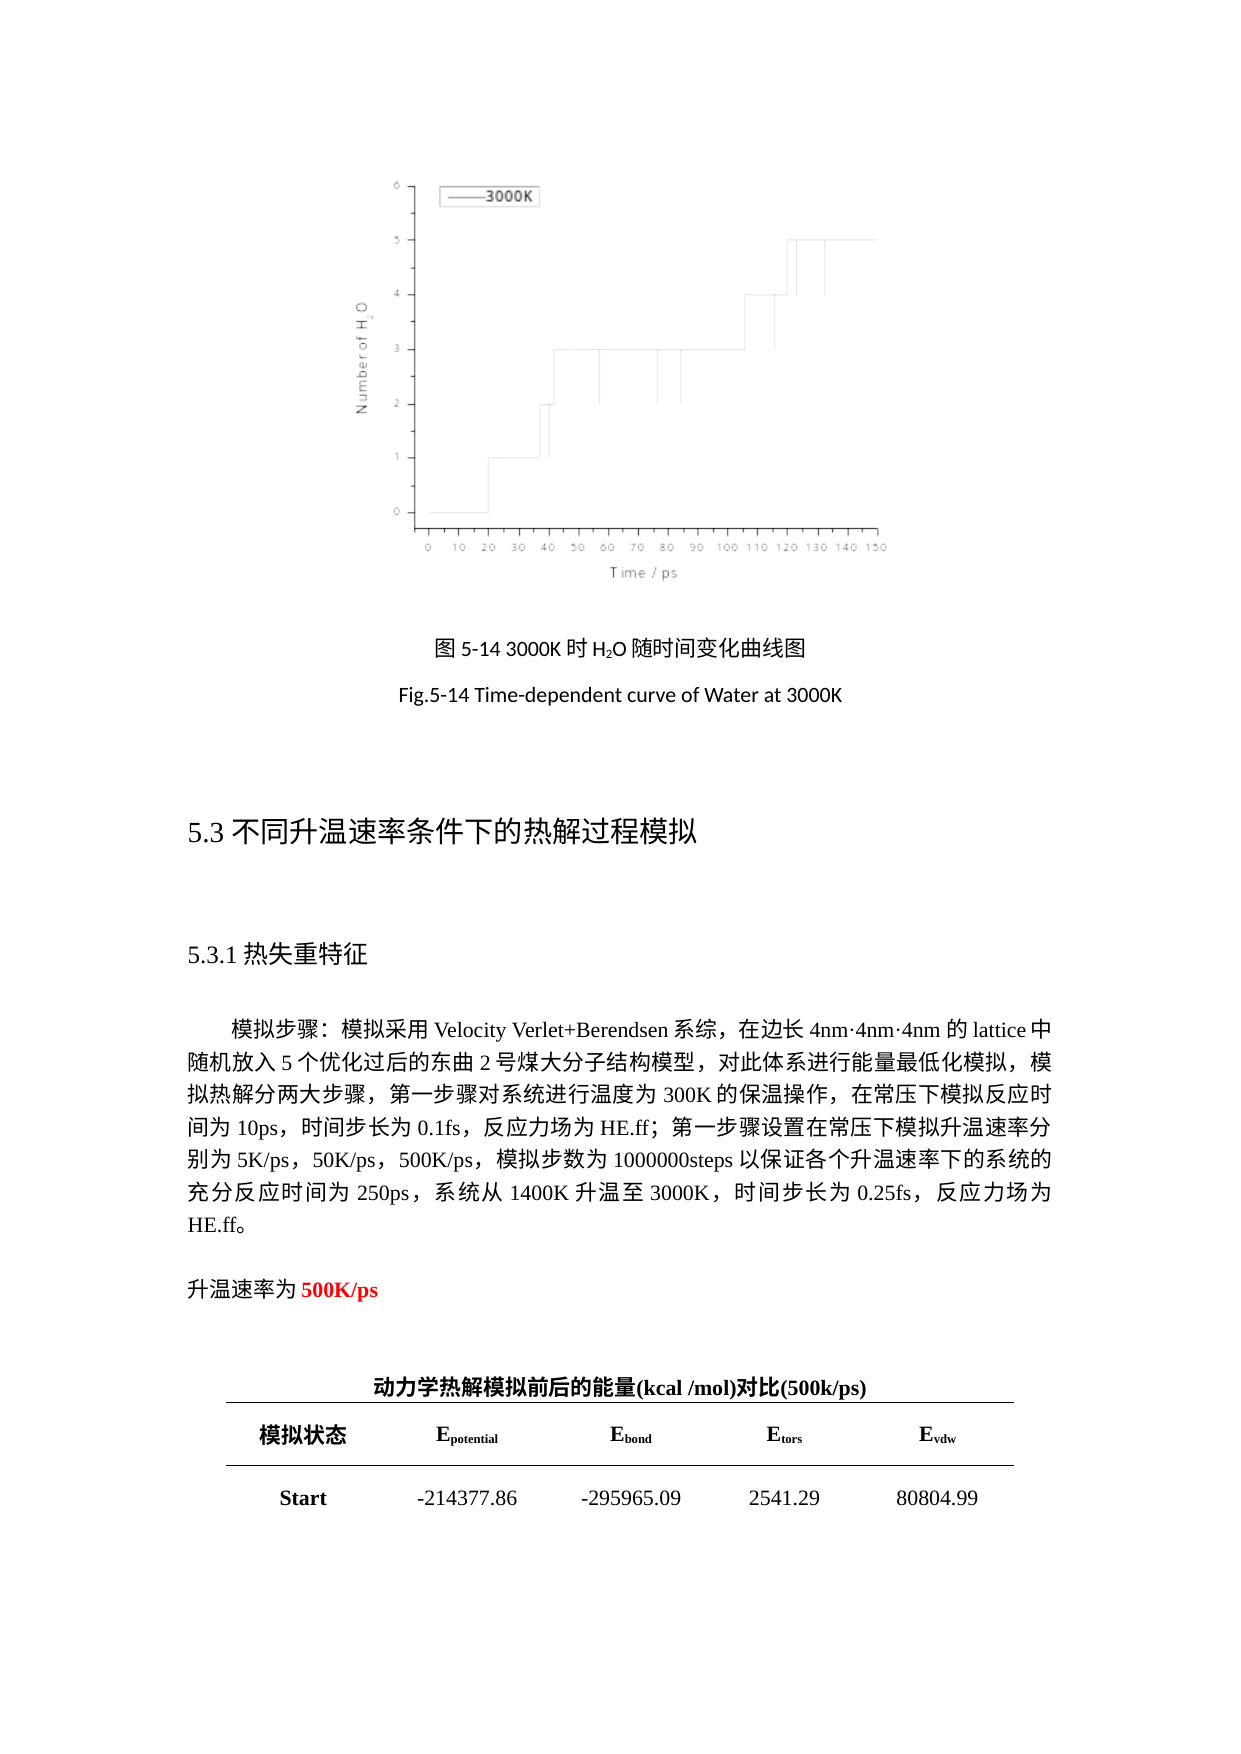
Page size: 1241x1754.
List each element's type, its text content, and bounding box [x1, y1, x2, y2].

table_header Etors [708, 1403, 861, 1465]
text 5.3 不同升温速率条件下的热解过程模拟 [187, 797, 1053, 862]
text 升温速率为500K/ps [187, 1272, 1053, 1304]
table_cell -214377.86 [380, 1466, 554, 1529]
text 5.3.1 热失重特征 [187, 920, 1053, 985]
table_cell -295965.09 [554, 1466, 708, 1529]
table_cell Start [226, 1466, 380, 1529]
text 模拟步骤：模拟采用Velocity Verlet+Berendsen系综，在边长4nm·4nm·4nm 的lattice中随机放入5个优化过后的东曲2号煤大分子结构模型，对此体系进行能量最低化模拟，模拟热解分两大步骤，第一步骤对系统进行温度为300K的保温操作，在常压下模拟反应时间为10ps，时间步长为0.1fs，反应力场为HE.ff；第一步骤设置在常压下模拟升温速率分别为5K/ps，50K/ps，500K/ps，模拟步数为1000000steps以保证各个升温速率下的系统的充分反应时间为250ps，系统从1400K升温至3000K，时间步长为0.25fs，反应力场为HE.ff。 [187, 1012, 1053, 1239]
table_header 模拟状态 [226, 1403, 380, 1465]
table_header Evdw [861, 1403, 1014, 1465]
table_header Epotential [380, 1403, 554, 1465]
text 图5-14 3000K时H2O随时间变化曲线图 [187, 630, 1053, 663]
text Fig.5-14 Time-dependent curve of Water at 3000K [187, 679, 1053, 711]
text 动力学热解模拟前后的能量(kcal /mol)对比(500k/ps) [187, 1369, 1053, 1402]
table_header Ebond [554, 1403, 708, 1465]
table_cell 80804.99 [861, 1466, 1014, 1529]
table_cell 2541.29 [708, 1466, 861, 1529]
